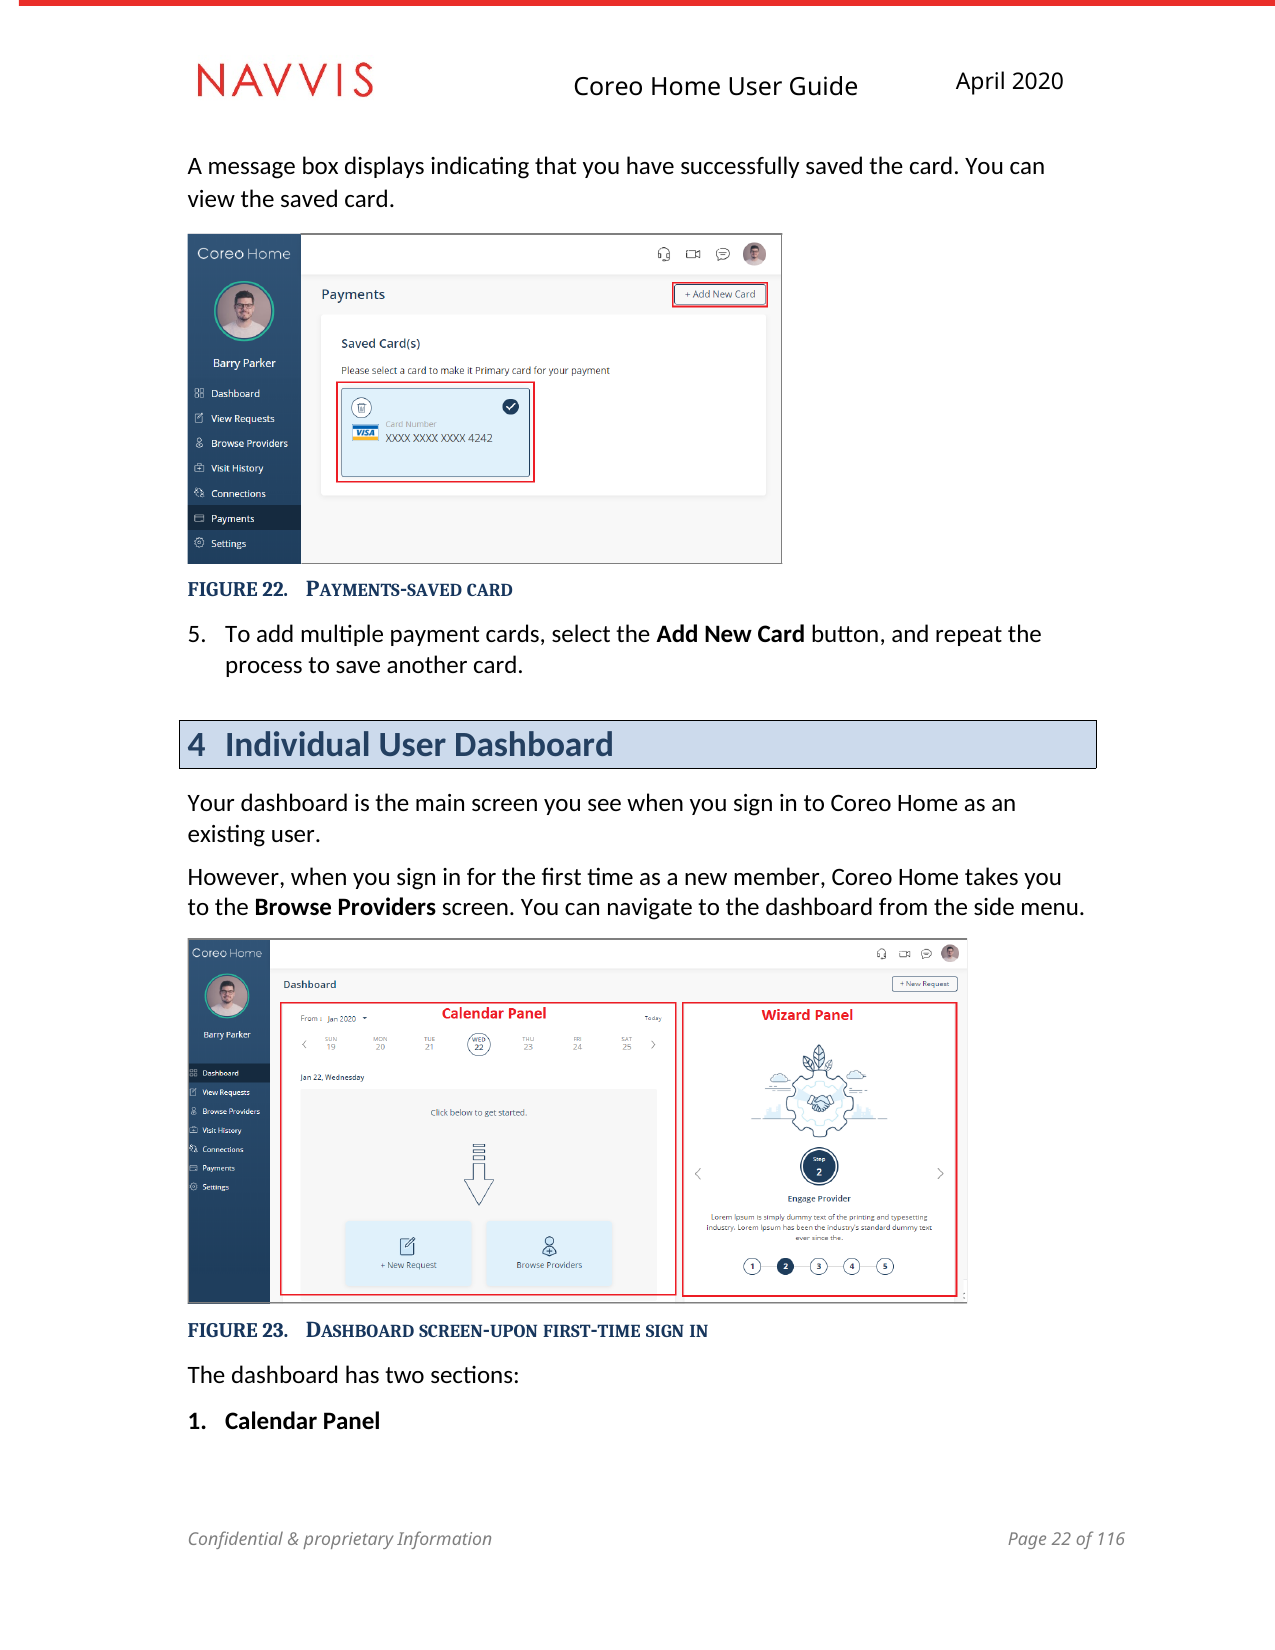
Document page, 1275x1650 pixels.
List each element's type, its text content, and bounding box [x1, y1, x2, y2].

picture [187, 233, 783, 564]
text Payments-saved card [187, 576, 1058, 602]
text A message box displays indicating that you have successfully saved the card. You can view the saved card. [187, 150, 1087, 214]
text Your dashboard is the main screen you see when you sign in to Coreo Home as an existing user. [187, 787, 1087, 848]
text Dashboard screen-upon first-time sign in [187, 1317, 1058, 1343]
text However, when you sign in for the first time as a new member, Coreo Home takes you to the Browse Providers screen. You can navigate to the dashboard from the side menu. [187, 861, 1087, 922]
picture [187, 938, 968, 1304]
picture [187, 55, 383, 104]
text Calendar Panel [187, 1405, 1087, 1436]
list To add multiple payment cards, select the Add New Card button, and repeat the process to save another card. [187, 619, 1087, 680]
subtitle Individual User Dashboard [180, 721, 1096, 768]
text The dashboard has two sections: [187, 1359, 1087, 1390]
